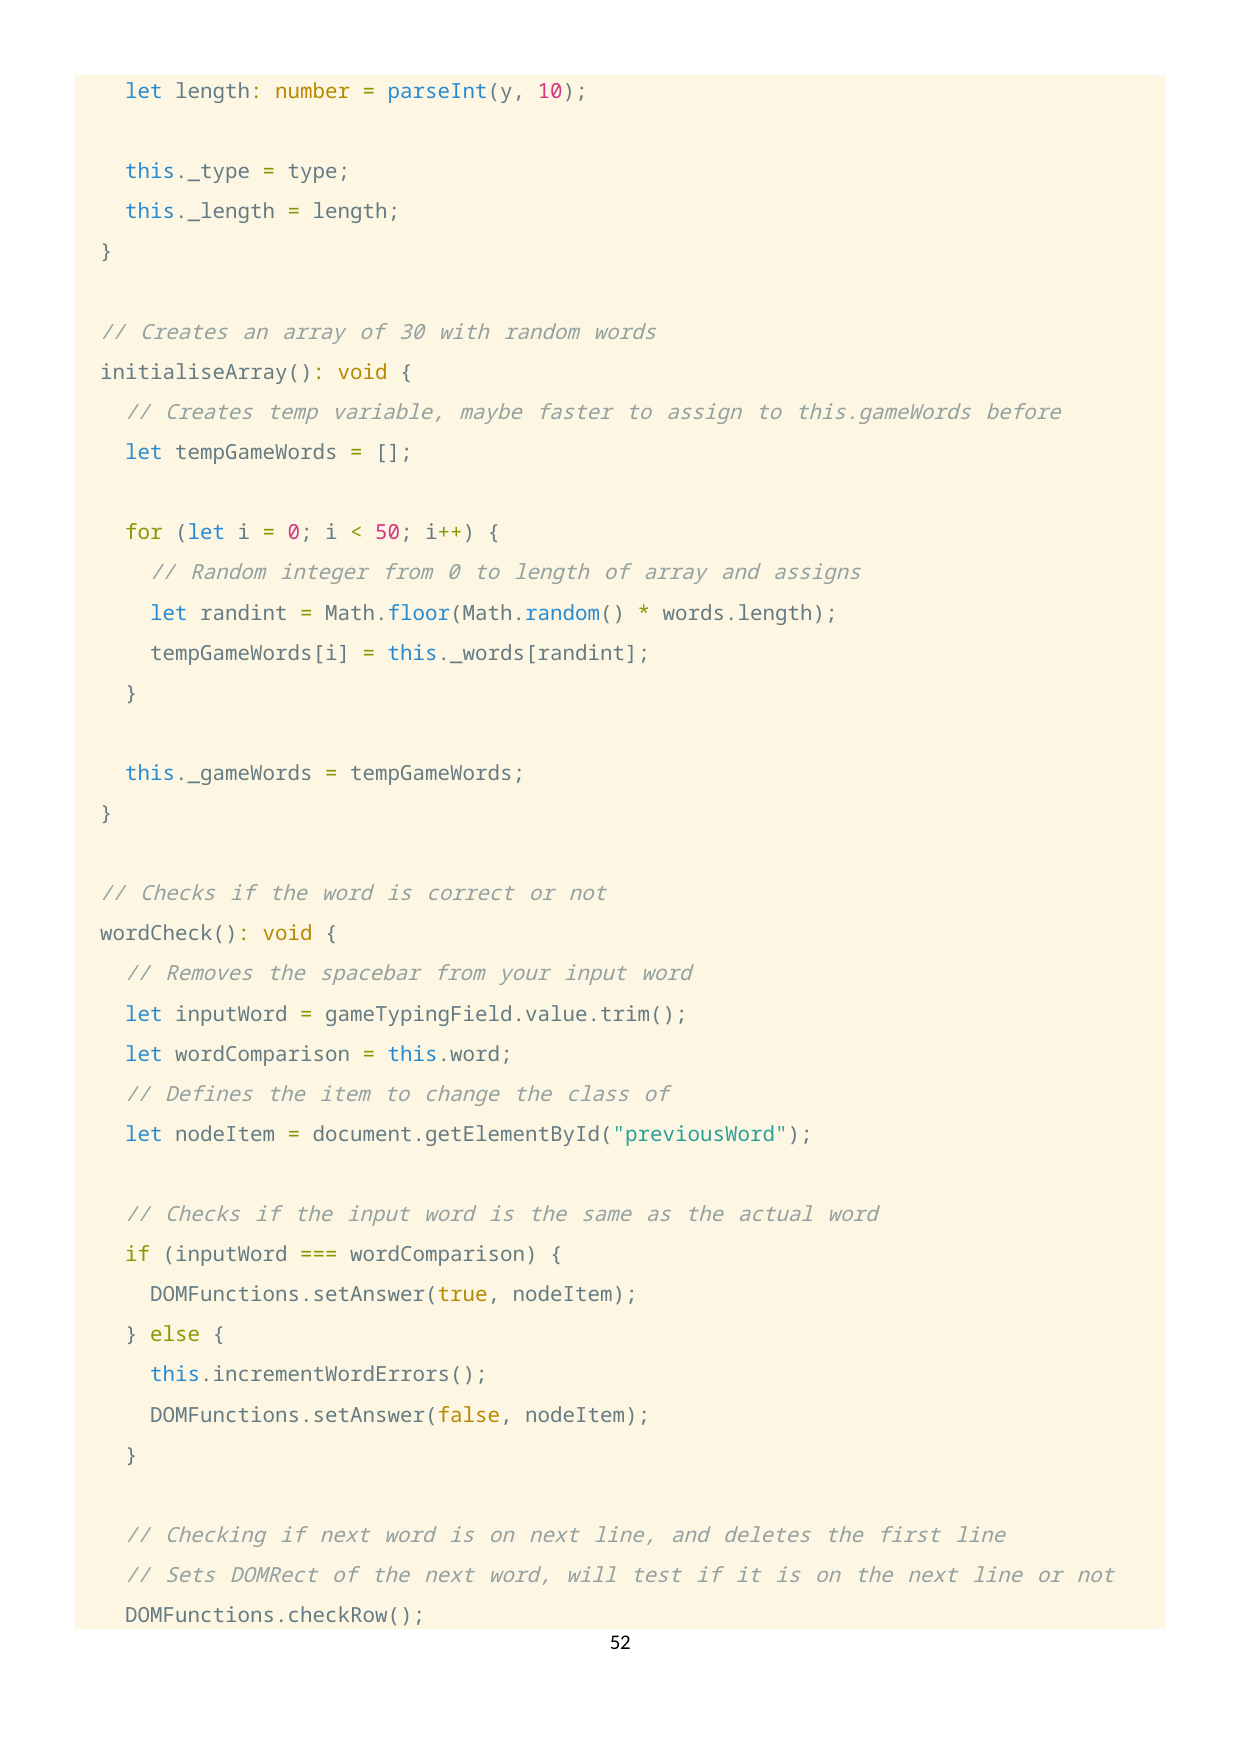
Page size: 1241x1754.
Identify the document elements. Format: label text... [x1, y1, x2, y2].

text if (inputWord === wordComparison) { [75, 1238, 1165, 1268]
text } else { [75, 1318, 1165, 1348]
text } [75, 797, 1165, 827]
text this.incrementWordErrors(); [75, 1358, 1165, 1388]
text this._type = type; [75, 155, 1165, 185]
text this._length = length; [75, 195, 1165, 225]
text DOMFunctions.checkRow(); [75, 1599, 1165, 1629]
text let randint = Math.floor(Math.random() * words.length); [75, 596, 1165, 626]
text // Creates an array of 30 with random words [75, 316, 1165, 345]
text // Checks if the input word is the same as the actual word [75, 1198, 1165, 1228]
text // Removes the spacebar from your input word [75, 957, 1165, 987]
text // Random integer from 0 to length of array and assigns [75, 556, 1165, 586]
text DOMFunctions.setAnswer(true, nodeItem); [75, 1278, 1165, 1308]
text } [75, 677, 1165, 706]
text } [75, 235, 1165, 265]
text DOMFunctions.setAnswer(false, nodeItem); [75, 1398, 1165, 1428]
text let length: number = parseInt(y, 10); [75, 75, 1165, 105]
text let inputWord = gameTypingField.value.trim(); [75, 997, 1165, 1027]
text wordCheck(): void { [75, 917, 1165, 947]
text } [75, 1438, 1165, 1468]
text let tempGameWords = []; [75, 436, 1165, 466]
text let nodeItem = document.getElementById("previousWord"); [75, 1118, 1165, 1147]
text tempGameWords[i] = this._words[randint]; [75, 636, 1165, 666]
text // Creates temp variable, maybe faster to assign to this.gameWords before [75, 396, 1165, 426]
text for (let i = 0; i < 50; i++) { [75, 516, 1165, 546]
text // Defines the item to change the class of [75, 1078, 1165, 1107]
text initialiseArray(): void { [75, 356, 1165, 385]
text // Checks if the word is correct or not [75, 877, 1165, 907]
text // Sets DOMRect of the next word, will test if it is on the next line or not [75, 1559, 1165, 1588]
text let wordComparison = this.word; [75, 1037, 1165, 1067]
text // Checking if next word is on next line, and deletes the first line [75, 1519, 1165, 1548]
text this._gameWords = tempGameWords; [75, 757, 1165, 786]
